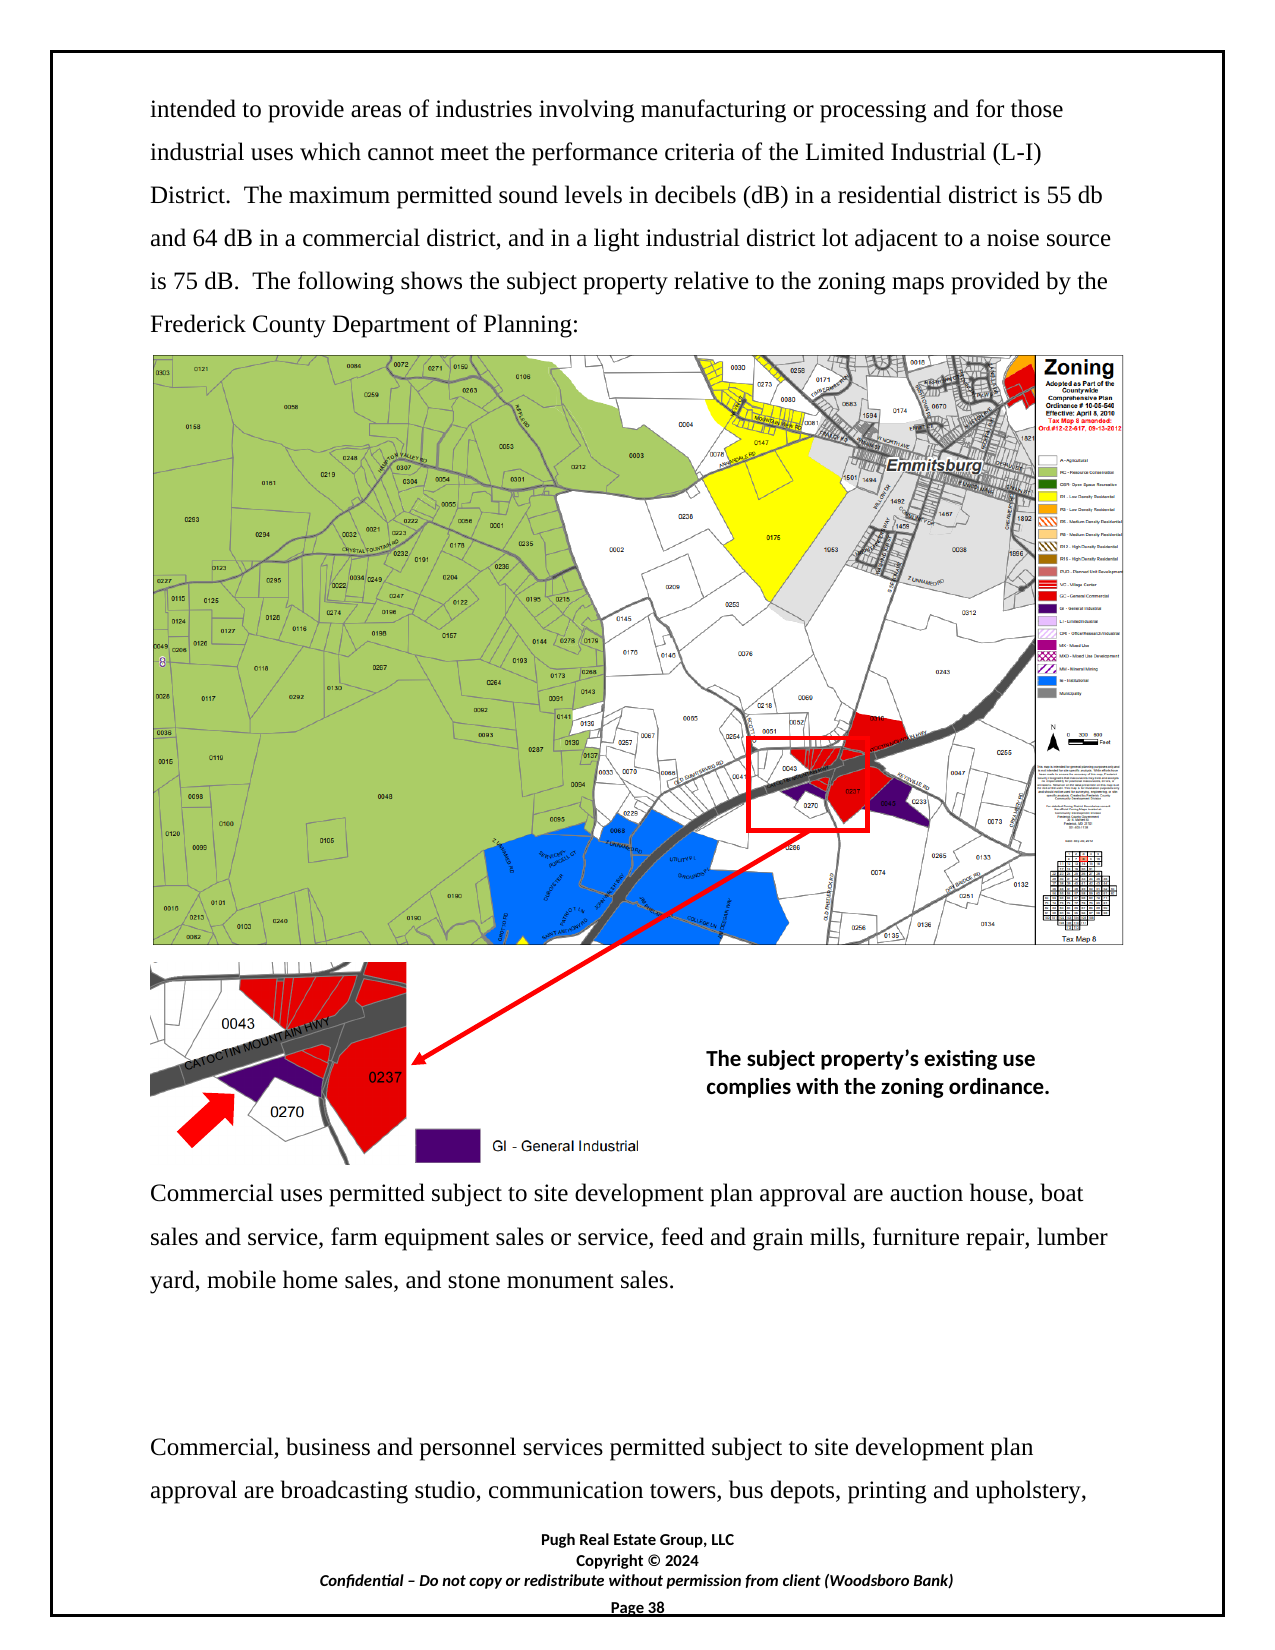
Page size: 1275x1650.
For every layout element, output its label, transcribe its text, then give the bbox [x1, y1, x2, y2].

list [150, 94, 1125, 338]
picture [150, 352, 1125, 948]
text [150, 1432, 1125, 1503]
picture [412, 1125, 648, 1165]
picture [751, 740, 865, 828]
picture [150, 962, 407, 1165]
text Commercial uses permitted subject to site development plan approval are auction house, boat sales and service, farm equipment sales or service, feed and grain mills, furniture repair, lumber yard, mobile home sales, and stone monument sales. [150, 1178, 1125, 1293]
